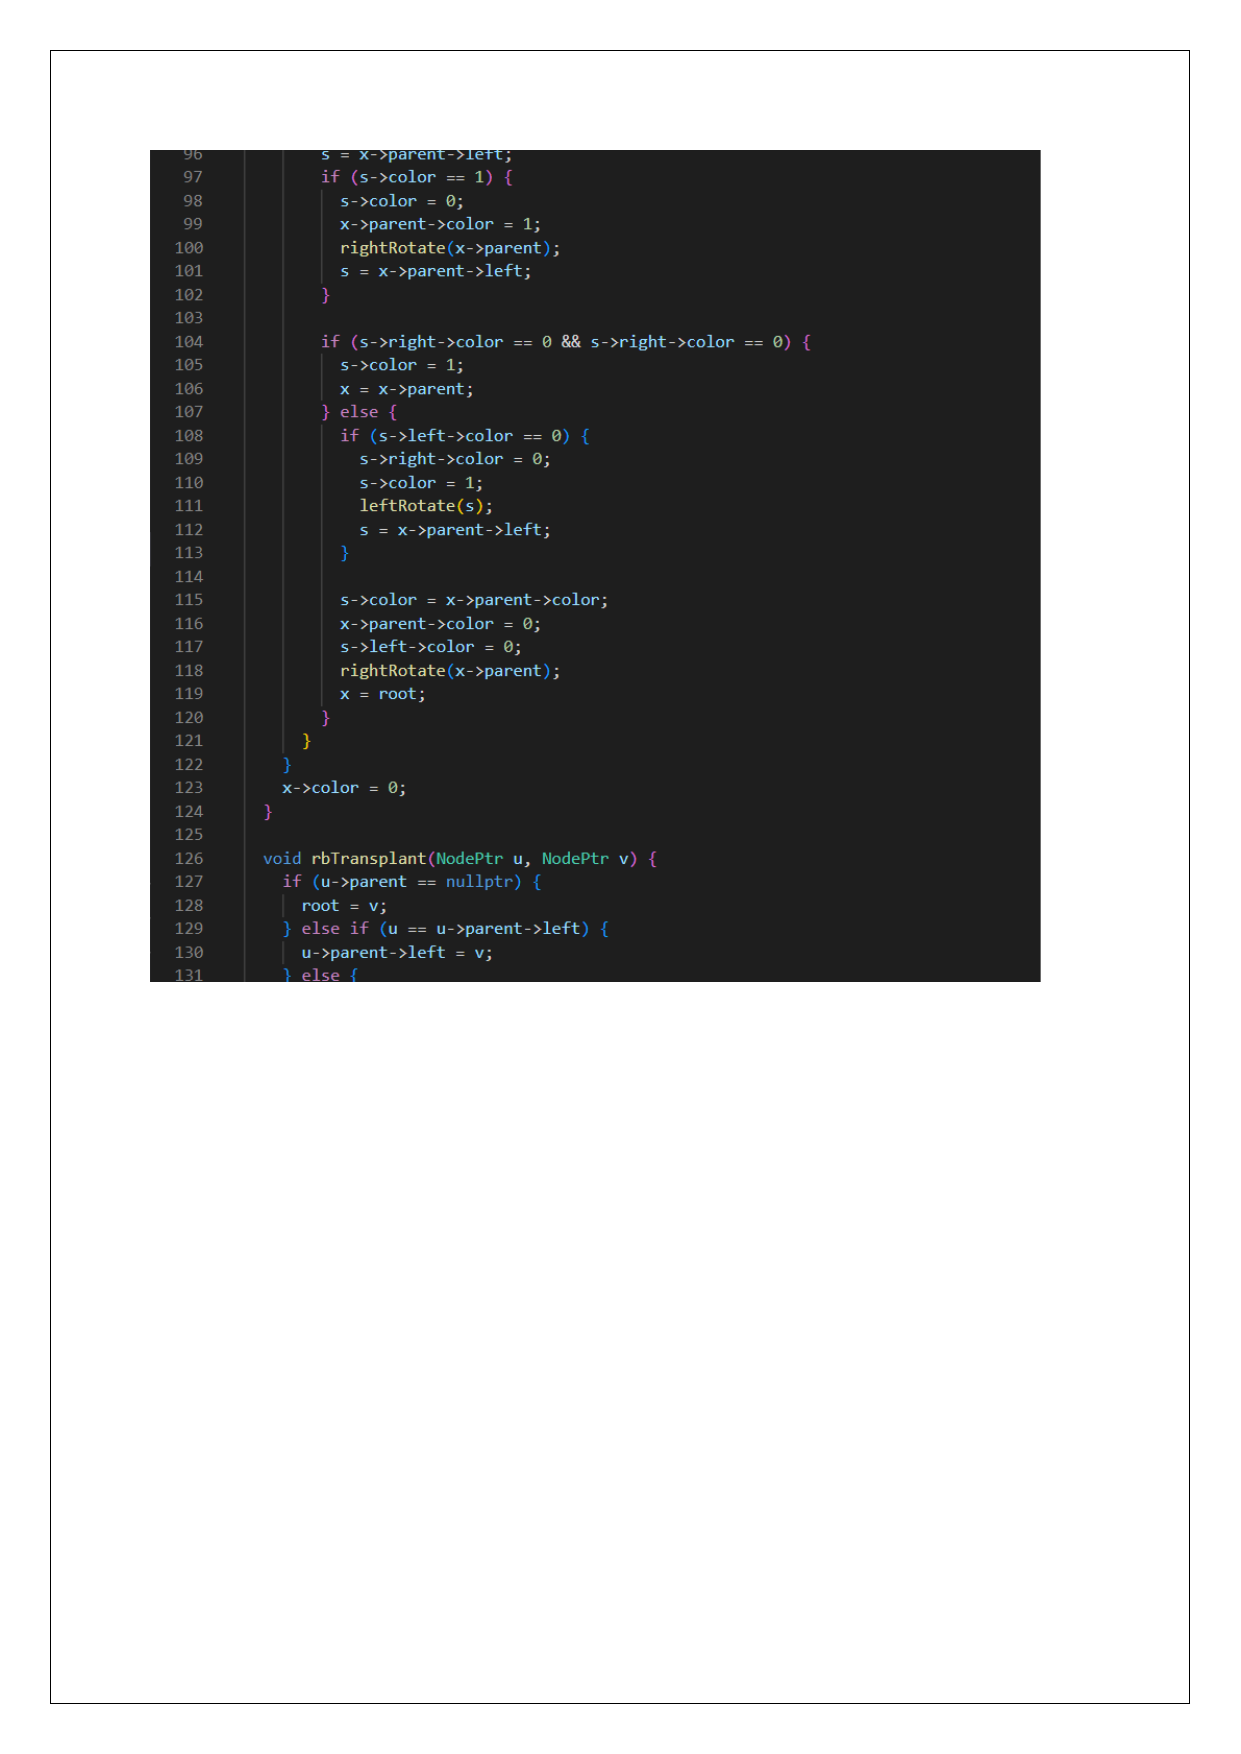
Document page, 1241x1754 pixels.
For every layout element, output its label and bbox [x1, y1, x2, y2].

picture [150, 150, 1041, 982]
